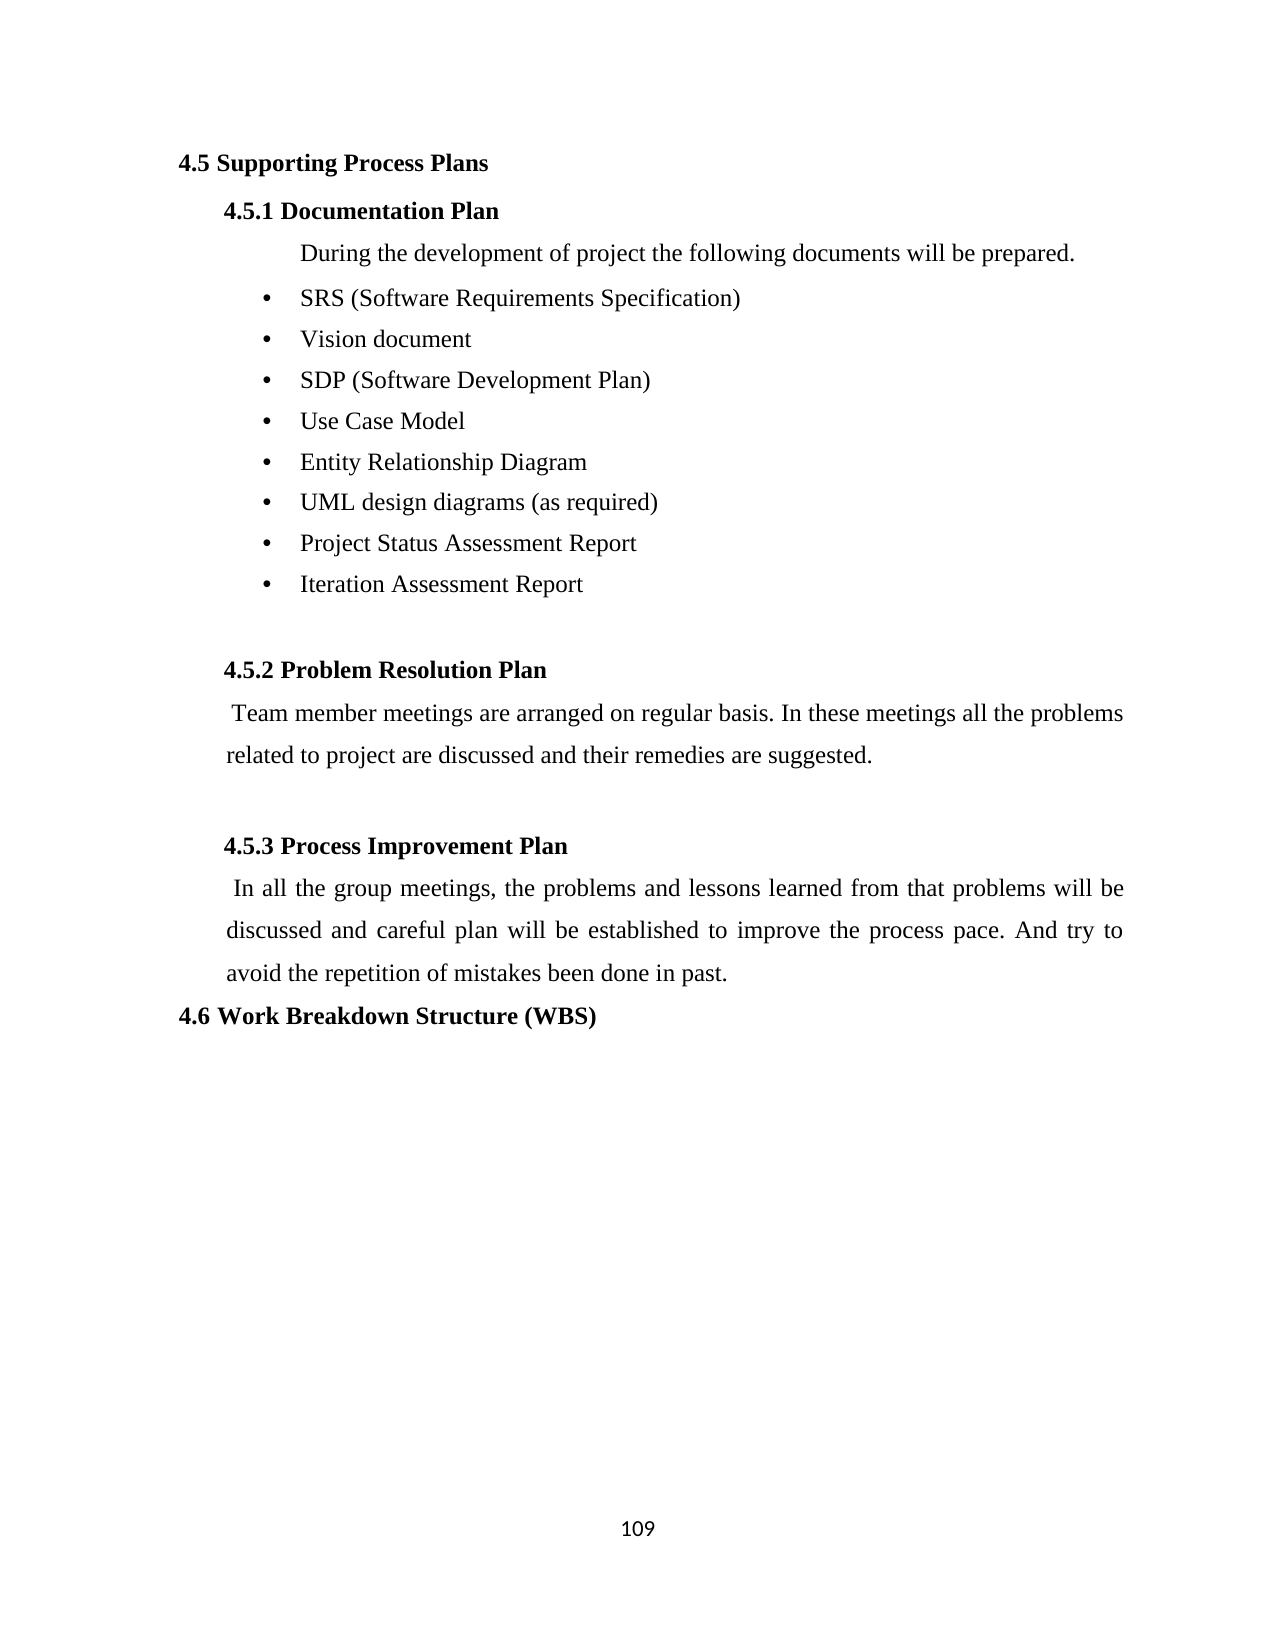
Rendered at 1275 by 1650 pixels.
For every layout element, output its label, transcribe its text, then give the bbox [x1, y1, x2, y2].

list Vision document [262, 324, 1125, 353]
list Project Status Assessment Report [262, 528, 1125, 557]
list Use Case Model [262, 406, 1125, 434]
list Entity Relationship Diagram [262, 446, 1125, 475]
text Team member meetings are arranged on regular basis. In these meetings all the problems related to project are discussed and their remedies are suggested. [225, 698, 1125, 769]
list Iteration Assessment Report [262, 569, 1125, 598]
list UML design diagrams (as required) [262, 487, 1125, 516]
text In all the group meetings, the problems and lessons learned from that problems will be discussed and careful plan will be established to improve the process pace. And try to avoid the repetition of mistakes been done in past. [225, 873, 1125, 987]
subtitle 4.5 Supporting Process Plans [150, 148, 1131, 176]
subtitle 4.6 Work Breakdown Structure (WBS) [178, 1001, 1130, 1030]
subtitle 4.5.2 Problem Resolution Plan [223, 655, 1130, 684]
subtitle 4.5.3 Process Improvement Plan [223, 831, 1130, 859]
list SDP (Software Development Plan) [262, 365, 1125, 394]
list SRS (Software Requirements Specification) [262, 283, 1125, 312]
subtitle 4.5.1 Documentation Plan [223, 196, 1130, 225]
text During the development of project the following documents will be prepared. [300, 238, 1125, 267]
